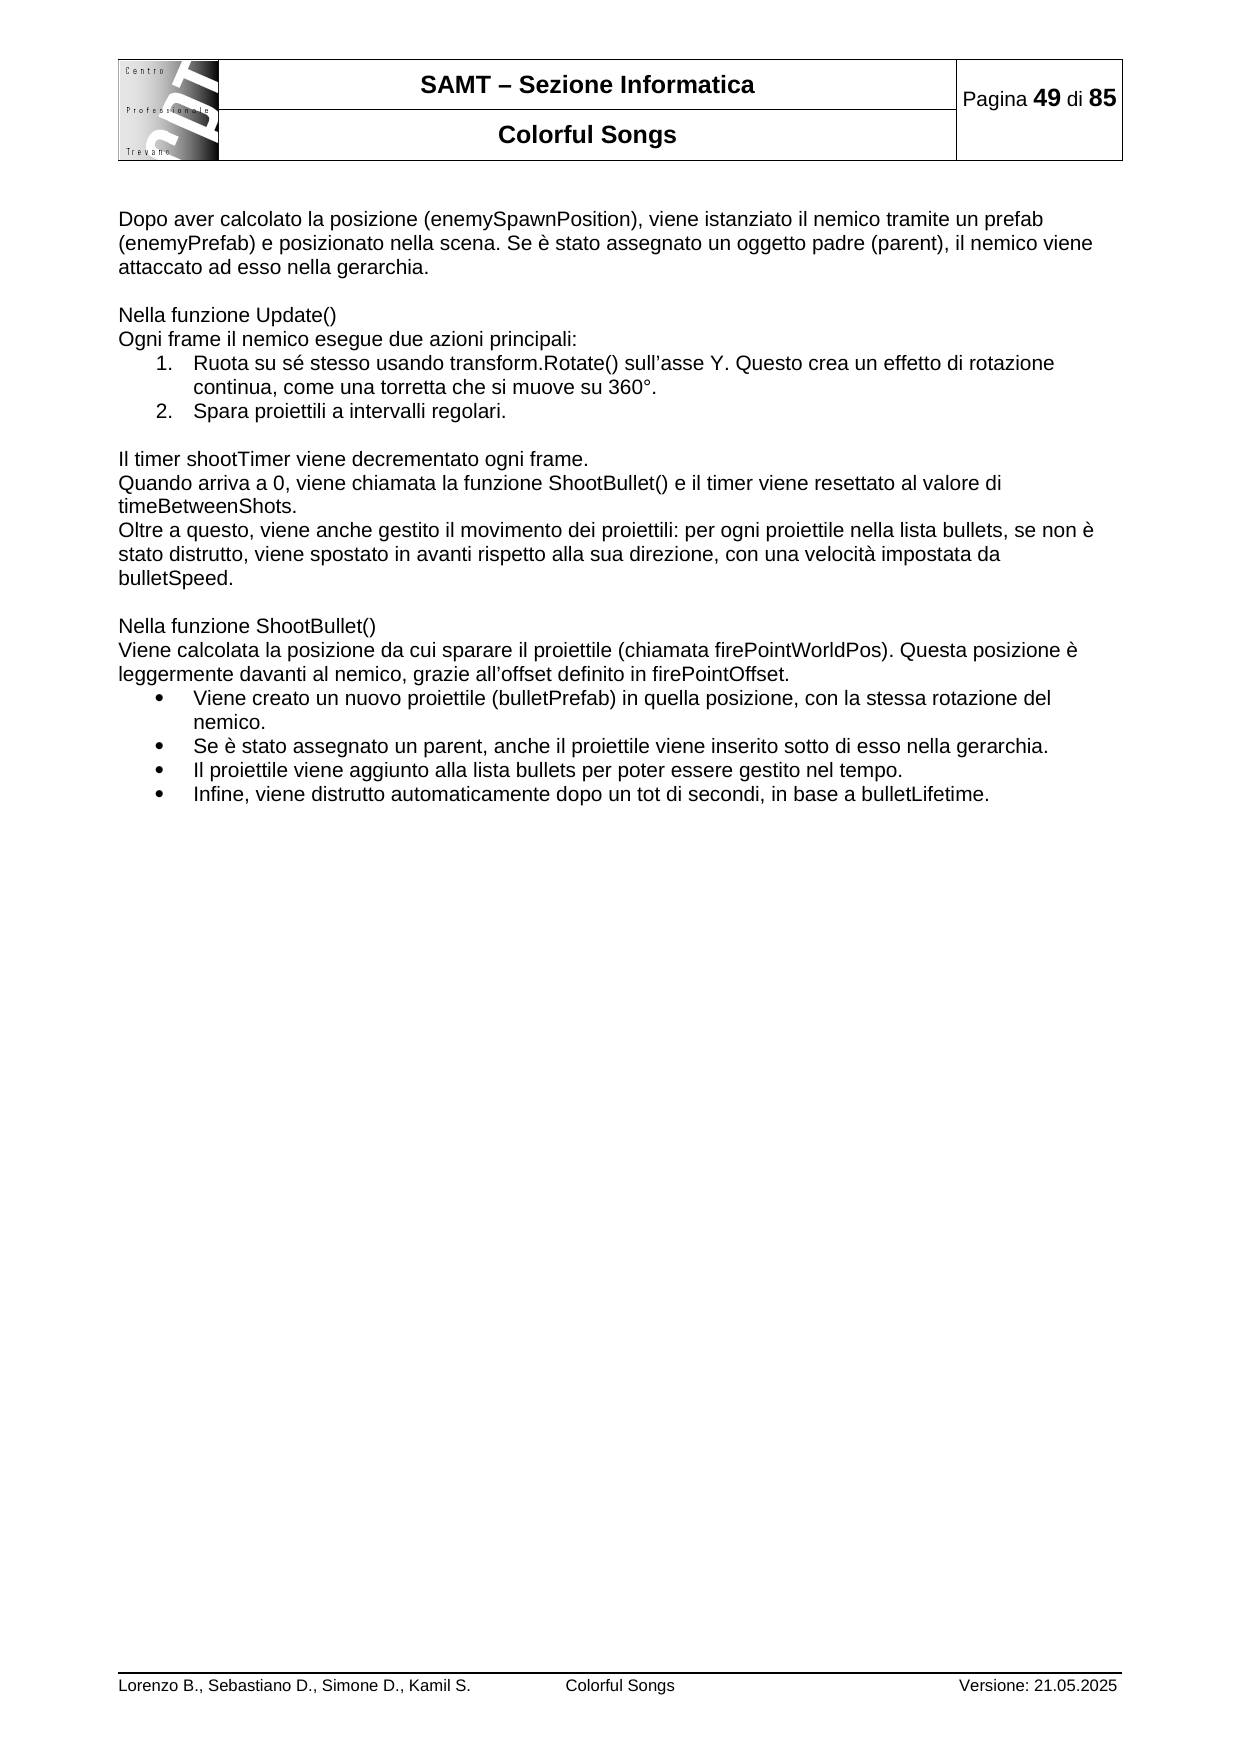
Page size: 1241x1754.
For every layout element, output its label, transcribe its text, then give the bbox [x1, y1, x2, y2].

list Infine, viene distrutto automaticamente dopo un tot di secondi, in base a bulletLifetime. [156, 782, 1122, 806]
text Oltre a questo, viene anche gestito il movimento dei proiettili: per ogni proiettile nella lista bullets, se non è stato distrutto, viene spostato in avanti rispetto alla sua direzione, con una velocità impostata da bulletSpeed. [118, 518, 1122, 590]
list Il proiettile viene aggiunto alla lista bullets per poter essere gestito nel tempo. [156, 758, 1122, 782]
list Viene creato un nuovo proiettile (bulletPrefab) in quella posizione, con la stessa rotazione del nemico. [156, 686, 1122, 734]
text Dopo aver calcolato la posizione (enemySpawnPosition), viene istanziato il nemico tramite un prefab (enemyPrefab) e posizionato nella scena. Se è stato assegnato un oggetto padre (parent), il nemico viene attaccato ad esso nella gerarchia. [118, 207, 1122, 279]
text Nella funzione ShootBullet() [118, 614, 1122, 638]
list Spara proiettili a intervalli regolari. [156, 398, 1122, 422]
text Ogni frame il nemico esegue due azioni principali: [118, 327, 1122, 351]
picture [118, 60, 219, 160]
text Quando arriva a 0, viene chiamata la funzione ShootBullet() e il timer viene resettato al valore di timeBetweenShots. [118, 470, 1122, 518]
list Se è stato assegnato un parent, anche il proiettile viene inserito sotto di esso nella gerarchia. [156, 734, 1122, 758]
text Nella funzione Update() [118, 303, 1122, 327]
list Ruota su sé stesso usando transform.Rotate() sull’asse Y. Questo crea un effetto di rotazione continua, come una torretta che si muove su 360°. [156, 351, 1122, 398]
text Il timer shootTimer viene decrementato ogni frame. [118, 446, 1122, 470]
text Viene calcolata la posizione da cui sparare il proiettile (chiamata firePointWorldPos). Questa posizione è leggermente davanti al nemico, grazie all’offset definito in firePointOffset. [118, 638, 1122, 686]
